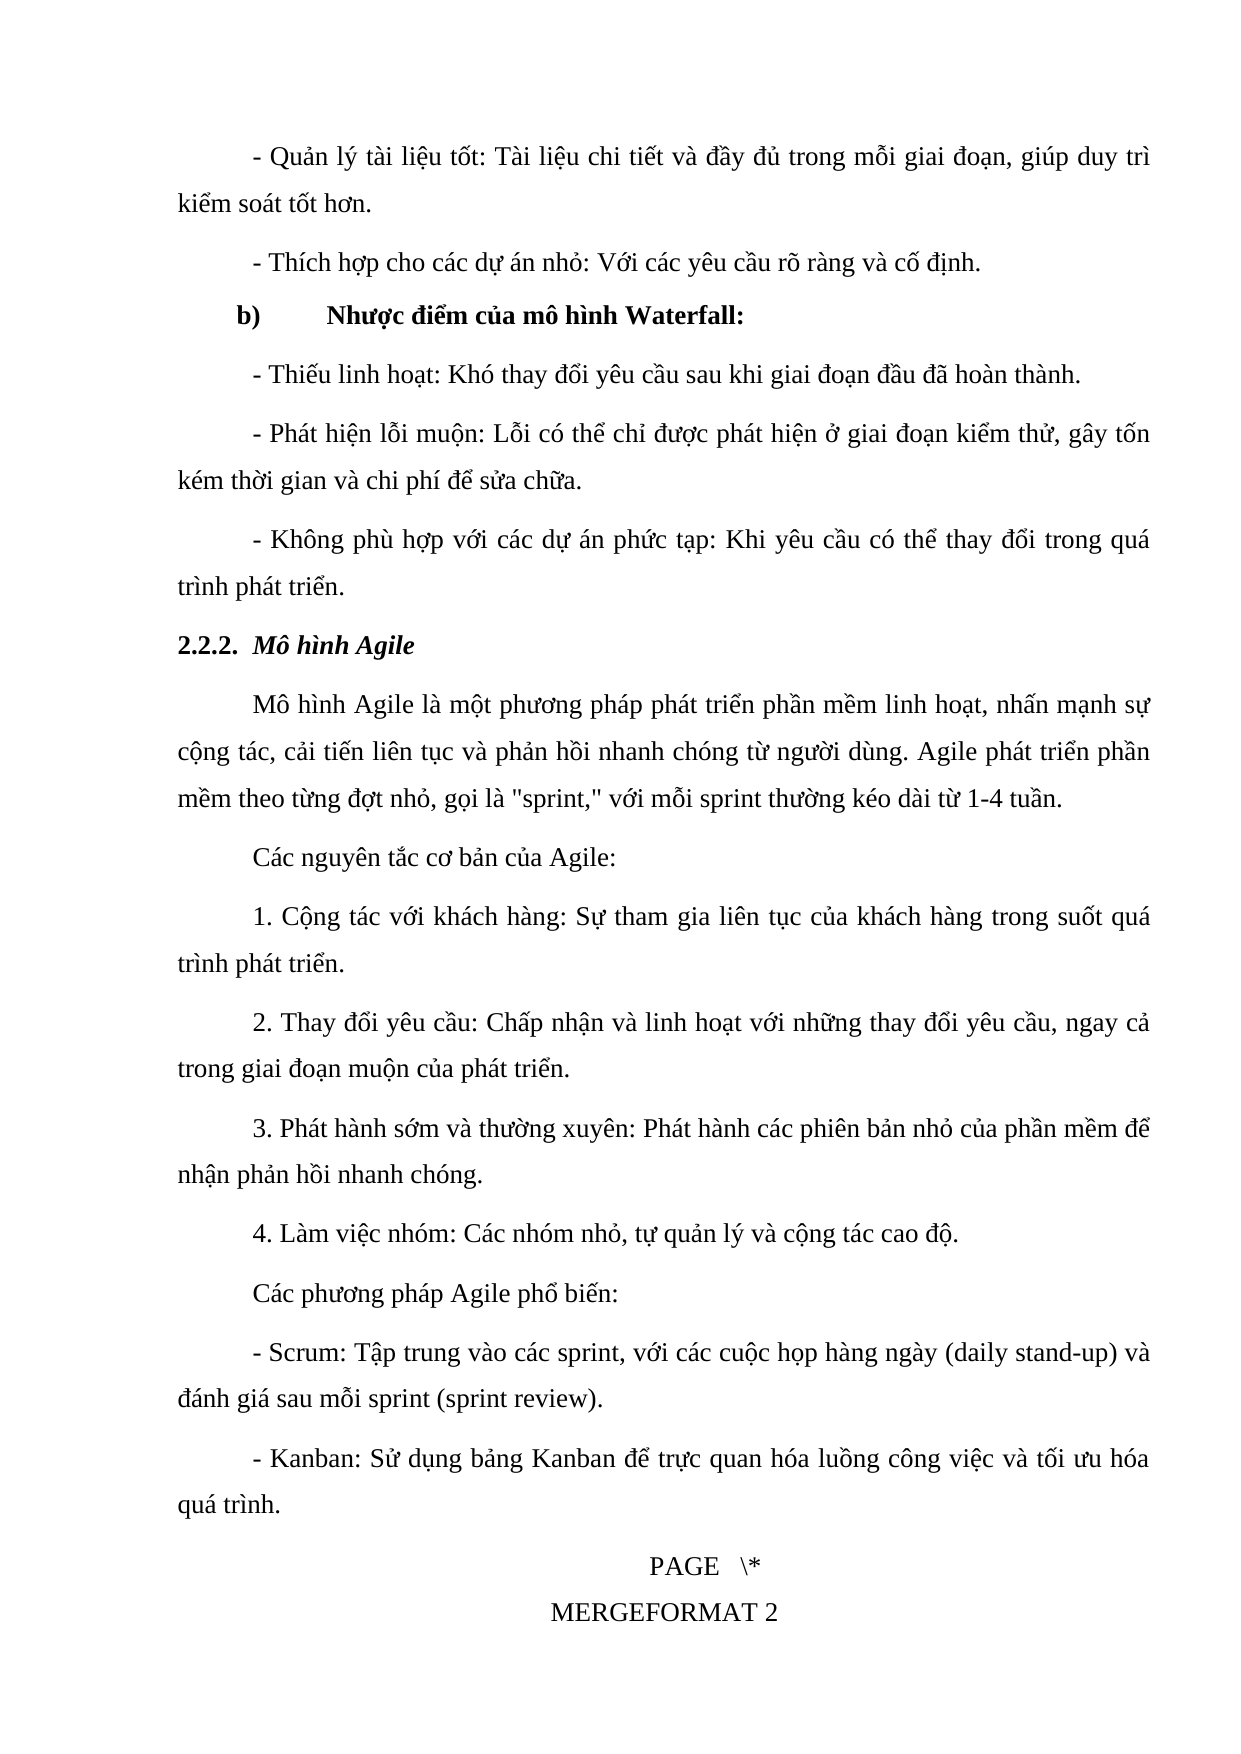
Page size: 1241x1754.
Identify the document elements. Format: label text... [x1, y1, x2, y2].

text 1. Cộng tác với khách hàng: Sự tham gia liên tục của khách hàng trong suốt quá trình phát triển. [177, 900, 1152, 978]
text 3. Phát hành sớm và thường xuyên: Phát hành các phiên bản nhỏ của phần mềm để nhận phản hồi nhanh chóng. [177, 1112, 1152, 1189]
text Các nguyên tắc cơ bản của Agile: [177, 841, 1152, 872]
text - Quản lý tài liệu tốt: Tài liệu chi tiết và đầy đủ trong mỗi giai đoạn, giúp duy trì kiểm soát tốt hơn. [177, 140, 1152, 218]
text 2. Thay đổi yêu cầu: Chấp nhận và linh hoạt với những thay đổi yêu cầu, ngay cả trong giai đoạn muộn của phát triển. [177, 1006, 1152, 1084]
text - Kanban: Sử dụng bảng Kanban để trực quan hóa luồng công việc và tối ưu hóa quá trình. [177, 1442, 1152, 1519]
text - Phát hiện lỗi muộn: Lỗi có thể chỉ được phát hiện ở giai đoạn kiểm thử, gây tốn kém thời gian và chi phí để sửa chữa. [177, 417, 1152, 495]
text Các phương pháp Agile phổ biến: [177, 1277, 1152, 1308]
subtitle Nhược điểm của mô hình Waterfall: [236, 299, 1152, 330]
text 4. Làm việc nhóm: Các nhóm nhỏ, tự quản lý và cộng tác cao độ. [177, 1217, 1152, 1249]
subtitle Mô hình Agile [177, 629, 1152, 660]
text - Không phù hợp với các dự án phức tạp: Khi yêu cầu có thể thay đổi trong quá trình phát triển. [177, 523, 1152, 601]
text Mô hình Agile là một phương pháp phát triển phần mềm linh hoạt, nhấn mạnh sự cộng tác, cải tiến liên tục và phản hồi nhanh chóng từ người dùng. Agile phát triển phần mềm theo từng đợt nhỏ, gọi là "sprint," với mỗi sprint thường kéo dài từ 1-4 tuần. [177, 688, 1152, 813]
text - Thiếu linh hoạt: Khó thay đổi yêu cầu sau khi giai đoạn đầu đã hoàn thành. [177, 358, 1152, 389]
text - Scrum: Tập trung vào các sprint, với các cuộc họp hàng ngày (daily stand-up) và đánh giá sau mỗi sprint (sprint review). [177, 1336, 1152, 1414]
text - Thích hợp cho các dự án nhỏ: Với các yêu cầu rõ ràng và cố định. [177, 246, 1152, 277]
